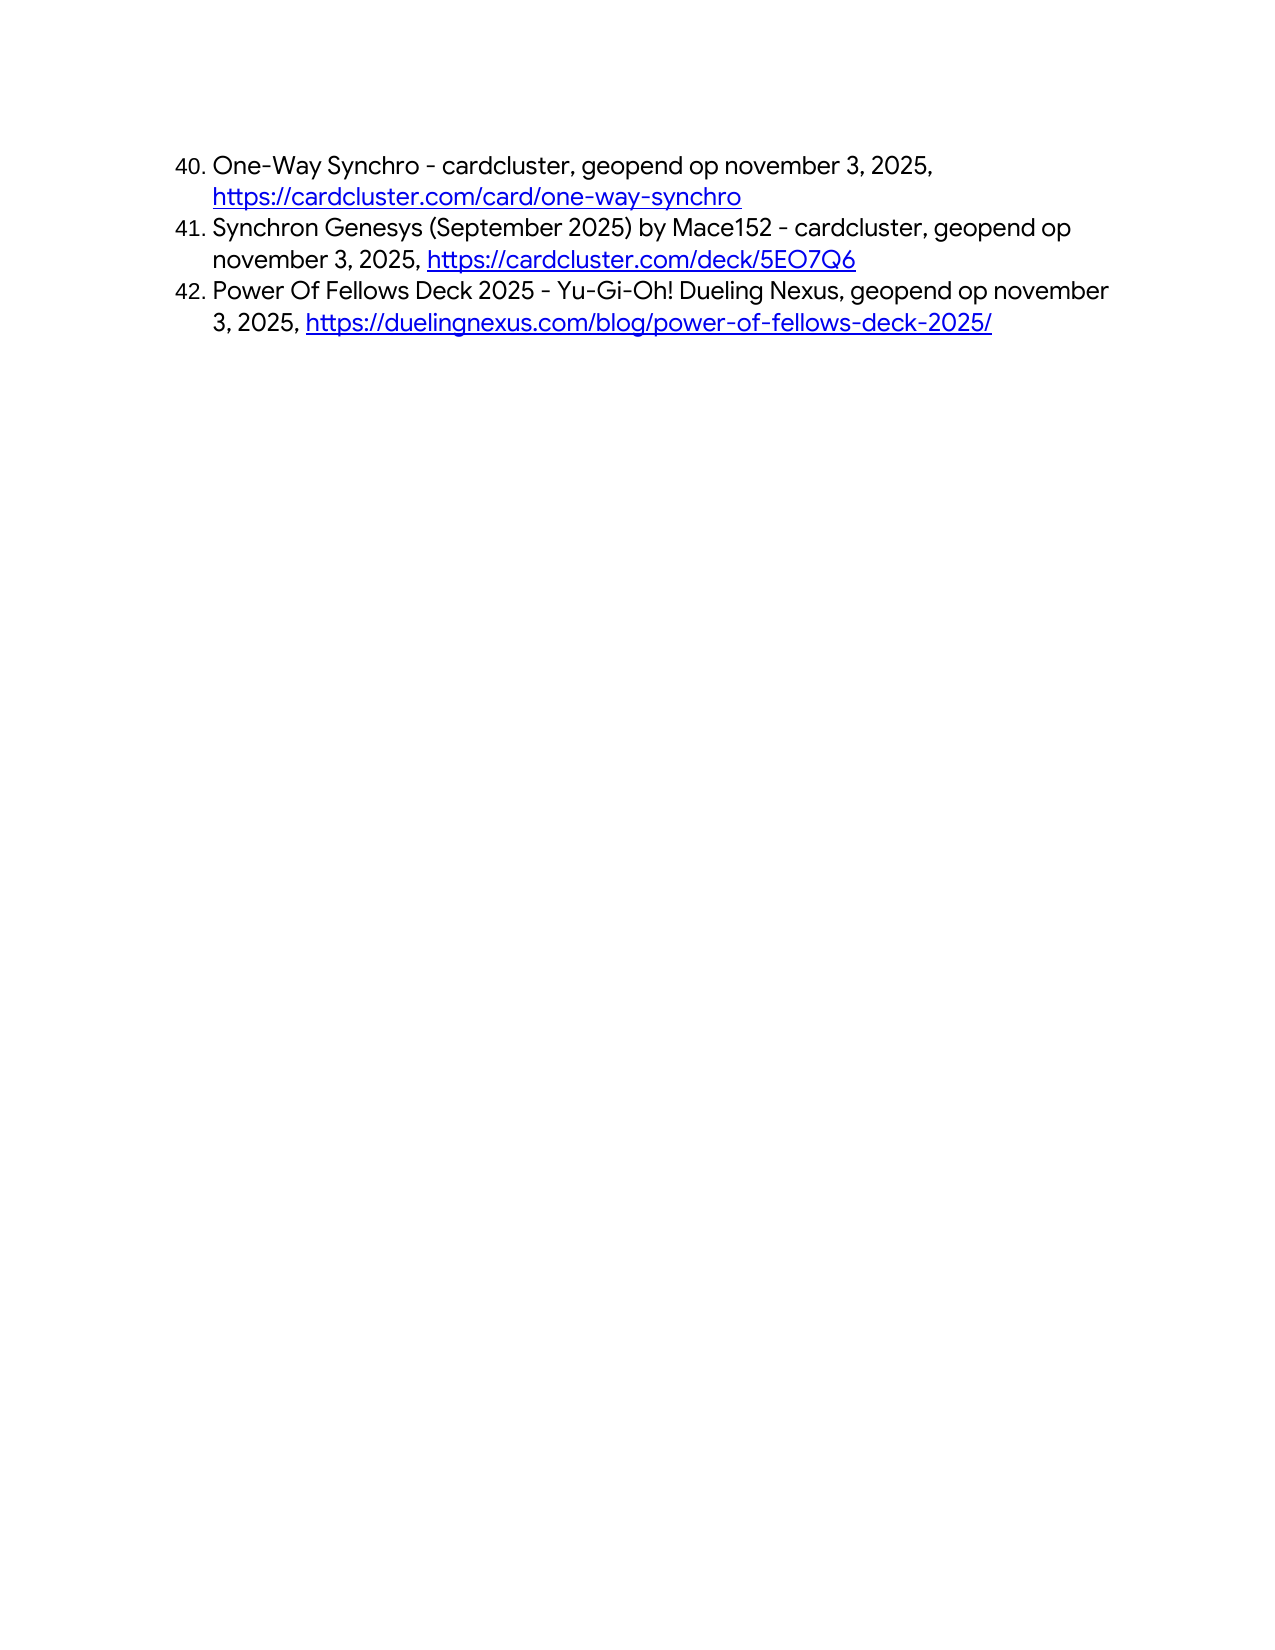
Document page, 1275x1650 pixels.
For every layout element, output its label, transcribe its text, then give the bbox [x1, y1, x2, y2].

list One-Way Synchro - cardcluster, geopend op november 3, 2025, https://cardcluster.com/card/one-way-synchro [175, 150, 1125, 213]
list Synchron Genesys (September 2025) by Mace152 - cardcluster, geopend op november 3, 2025, https://cardcluster.com/deck/5EO7Q6 [175, 213, 1125, 275]
list Power Of Fellows Deck 2025 - Yu-Gi-Oh! Dueling Nexus, geopend op november 3, 2025, https://duelingnexus.com/blog/power-of-fellows-deck-2025/ [175, 275, 1125, 338]
